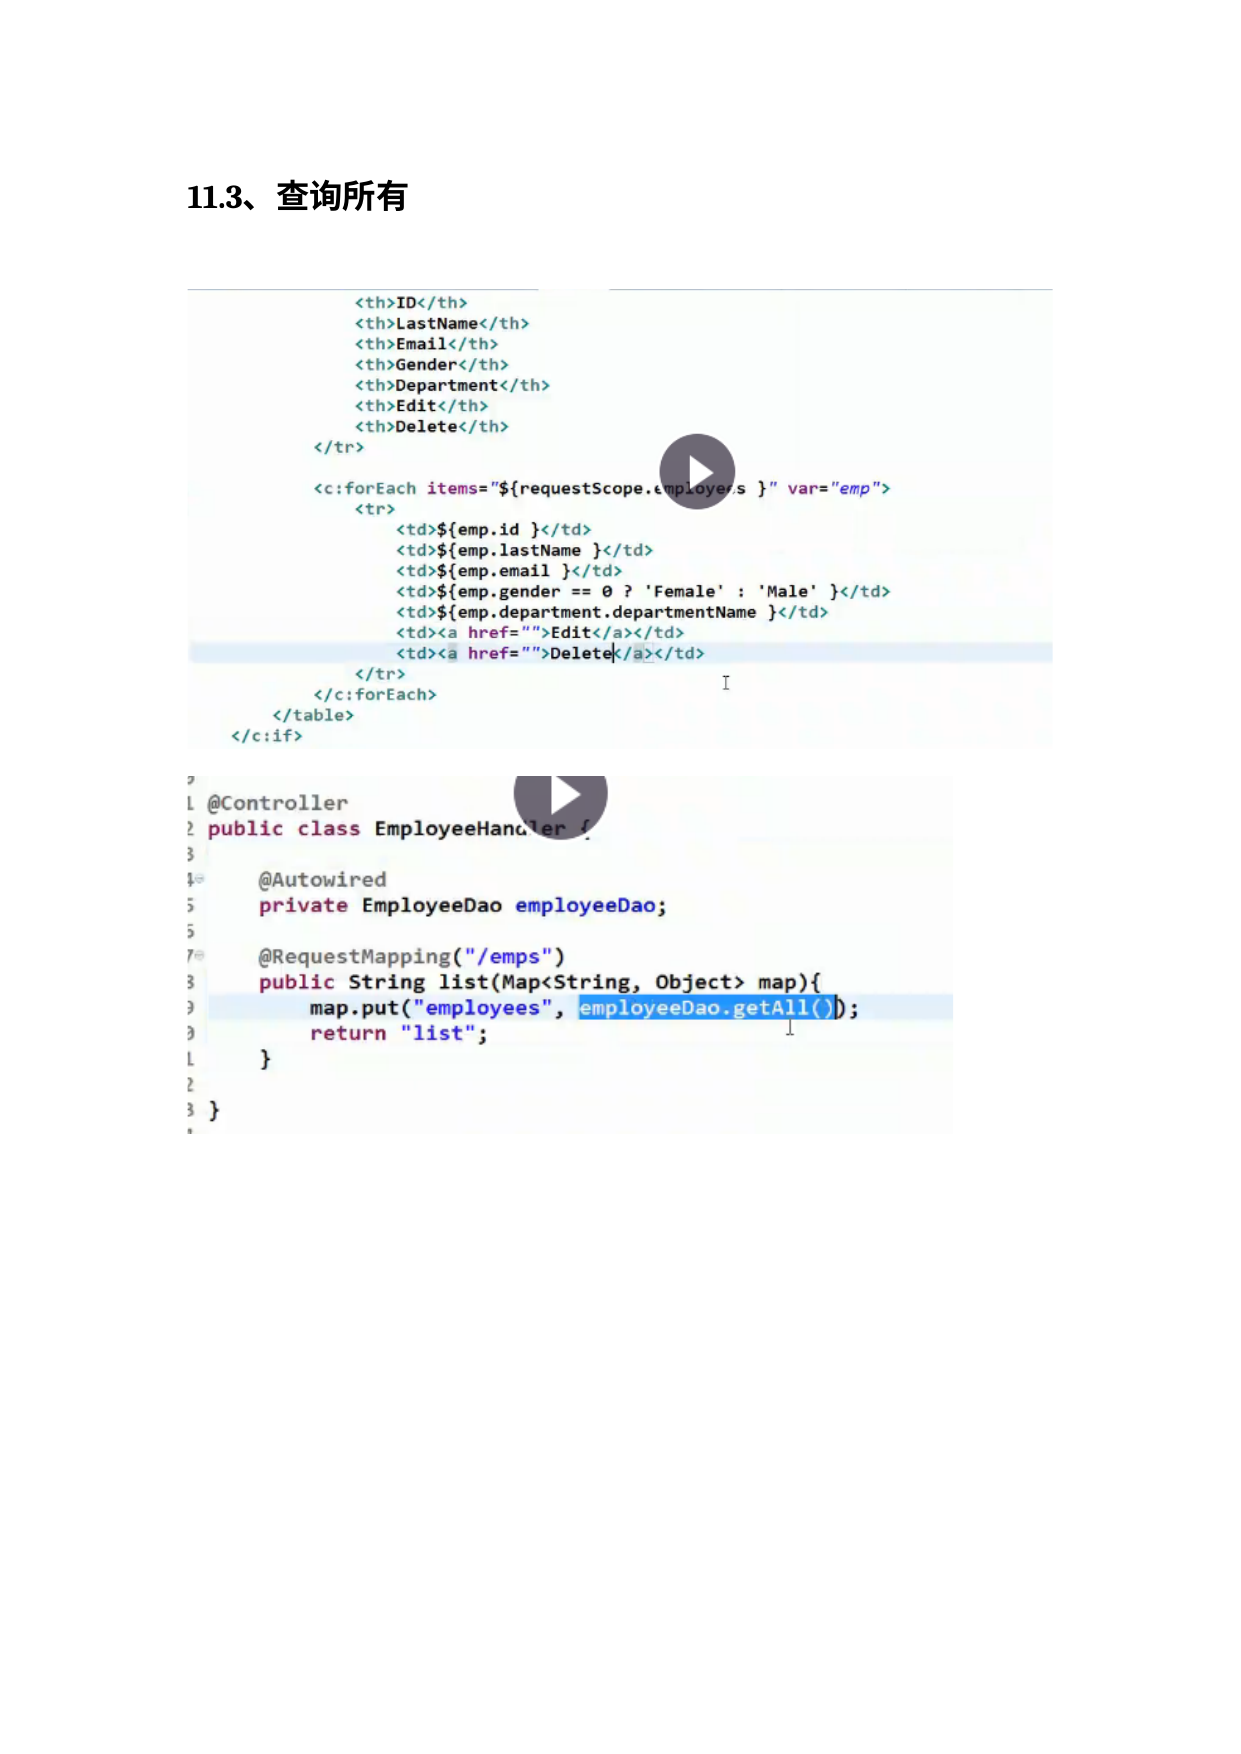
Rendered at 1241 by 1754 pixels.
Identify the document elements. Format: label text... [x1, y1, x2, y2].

picture [187, 289, 1053, 749]
subtitle 11.3、查询所有 [187, 162, 1053, 227]
picture [187, 776, 954, 1134]
